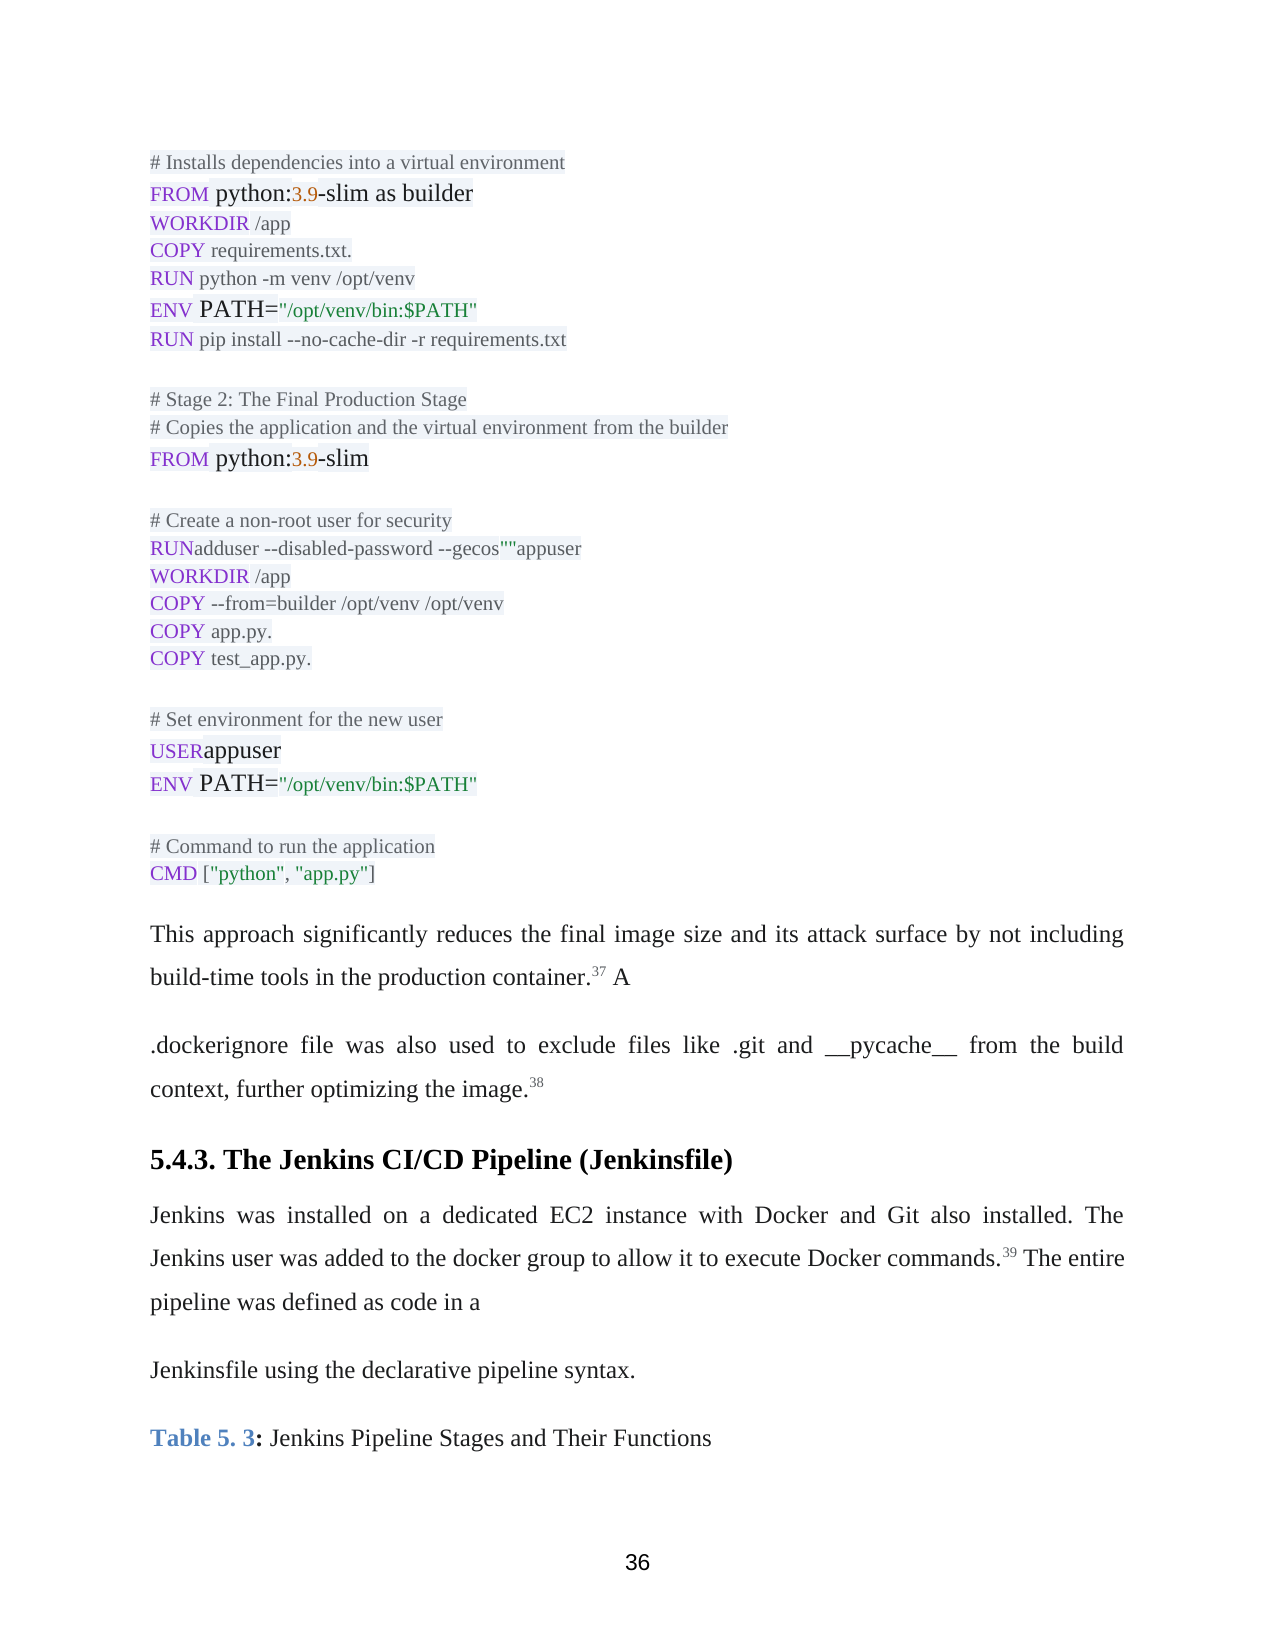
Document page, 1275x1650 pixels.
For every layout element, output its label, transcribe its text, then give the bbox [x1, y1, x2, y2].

text .dockerignore file was also used to exclude files like .git and __pycache__ from the build context, further optimizing the image.38 [150, 1031, 1125, 1102]
text Jenkinsfile using the declarative pipeline syntax. [150, 1355, 1125, 1383]
subtitle 5.4.3. The Jenkins CI/CD Pipeline (Jenkinsfile) [150, 1142, 1125, 1175]
text Jenkins was installed on a dedicated EC2 instance with Docker and Git also installed. The Jenkins user was added to the docker group to allow it to execute Docker commands.39 The entire pipeline was defined as code in a [150, 1200, 1125, 1315]
text This approach significantly reduces the final image size and its attack surface by not including build-time tools in the production container.37 A [150, 919, 1125, 991]
text Table 5. 3: Jenkins Pipeline Stages and Their Functions [150, 1423, 1125, 1452]
